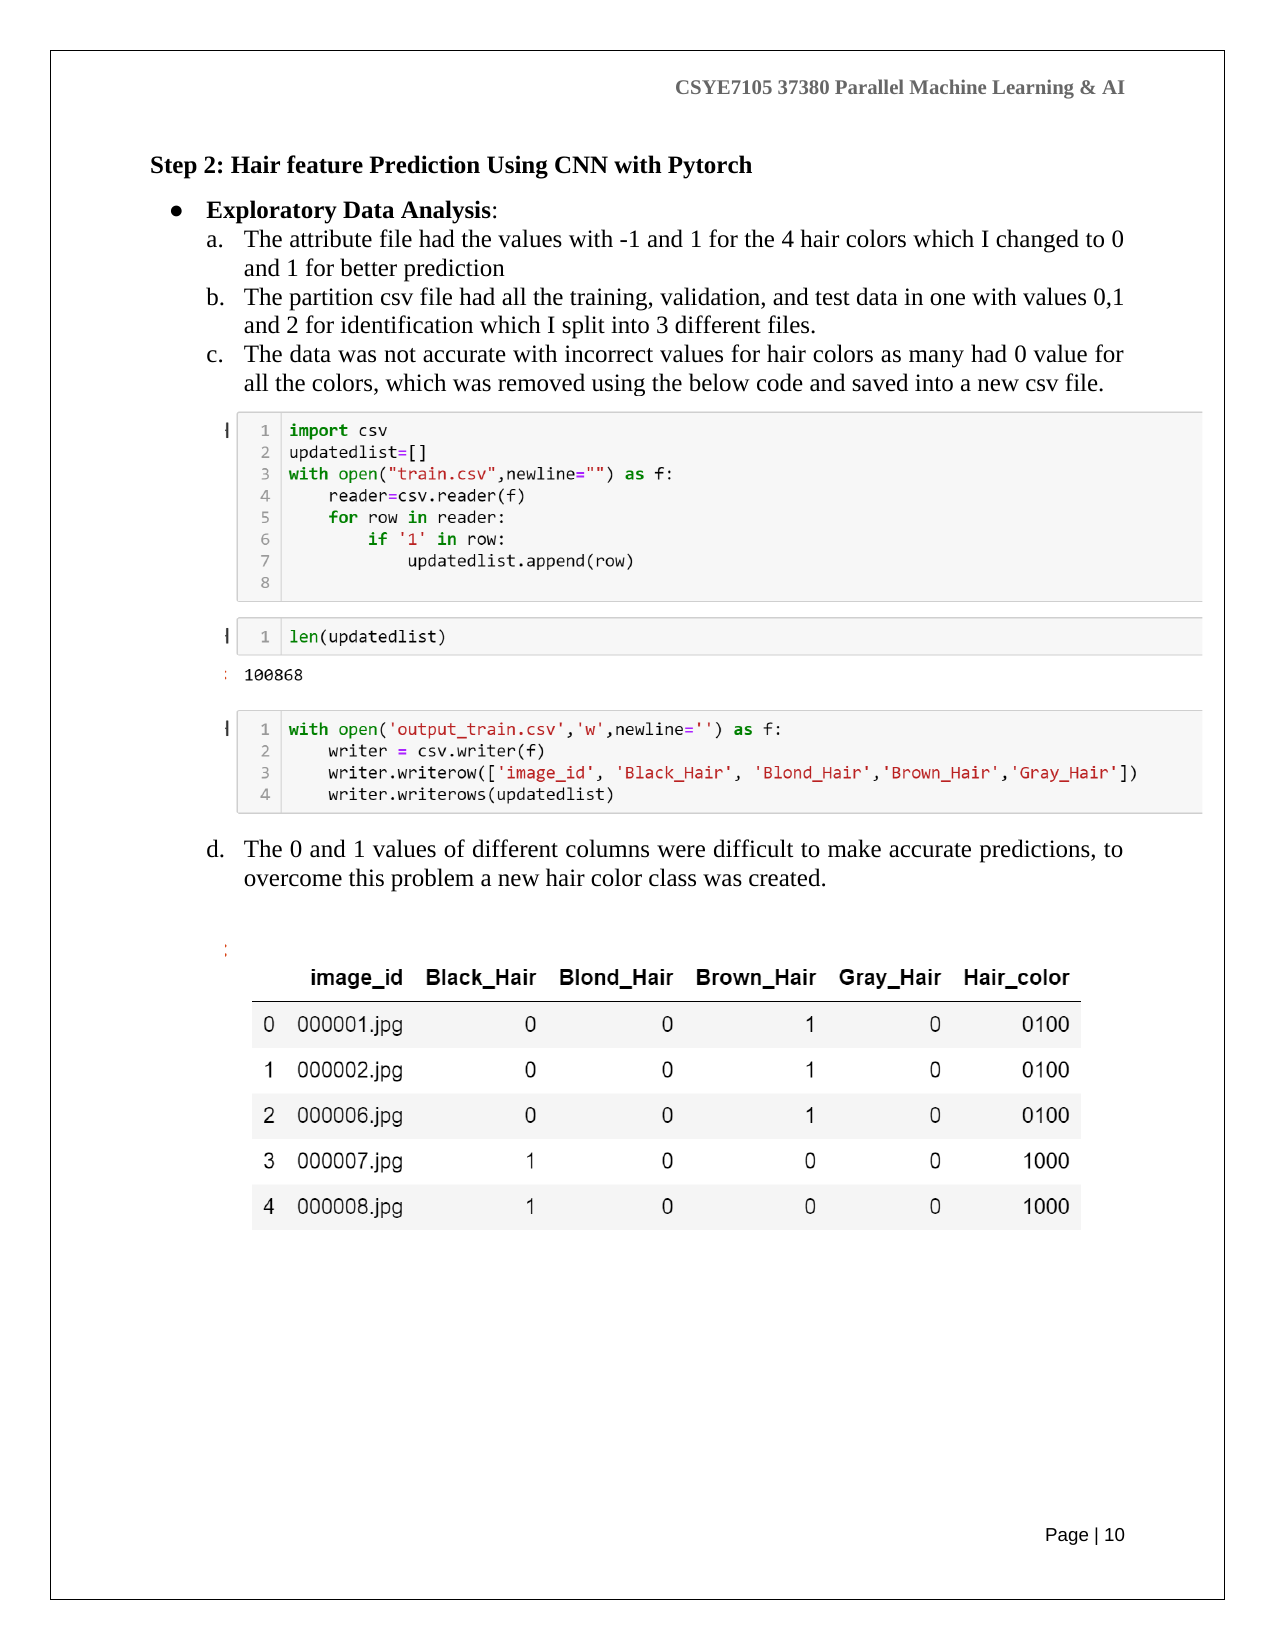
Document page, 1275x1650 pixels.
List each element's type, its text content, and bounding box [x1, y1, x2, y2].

text Step 2: Hair feature Prediction Using CNN with Pytorch [150, 150, 1125, 179]
picture [225, 938, 1203, 1260]
list The attribute file had the values with -1 and 1 for the 4 hair colors which I changed to 0 and 1 for better prediction [206, 224, 1125, 282]
list Exploratory Data Analysis: [169, 195, 1125, 224]
list The 0 and 1 values of different columns were difficult to make accurate predictions, to overcome this problem a new hair color class was created. [206, 834, 1125, 892]
list The partition csv file had all the training, validation, and test data in one with values 0,1 and 2 for identification which I split into 3 different files. [206, 282, 1125, 339]
picture [225, 396, 1203, 818]
list The data was not accurate with incorrect values for hair colors as many had 0 value for all the colors, which was removed using the below code and saved into a new csv file. [206, 339, 1125, 397]
